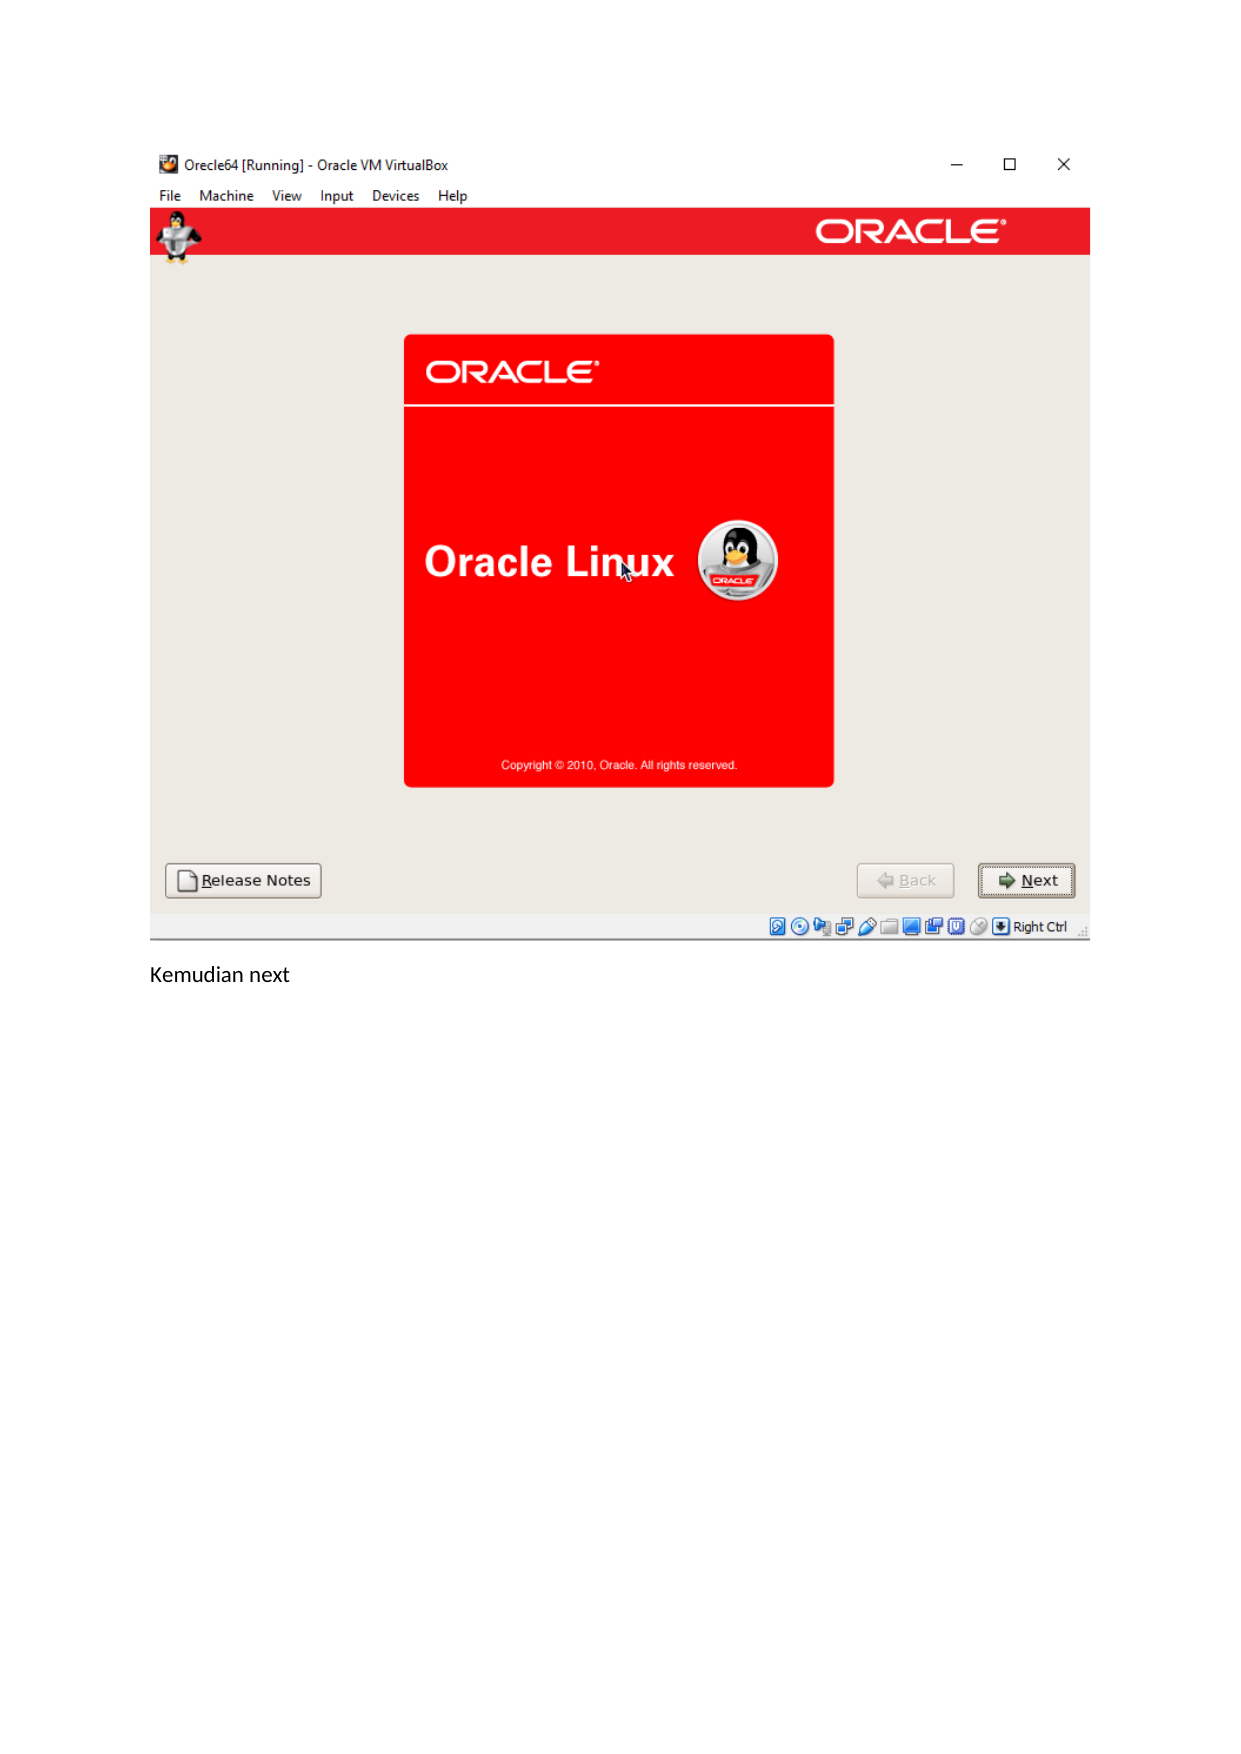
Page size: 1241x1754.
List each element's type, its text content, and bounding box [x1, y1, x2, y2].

picture [150, 150, 1091, 941]
text Kemudian next [150, 960, 1090, 988]
